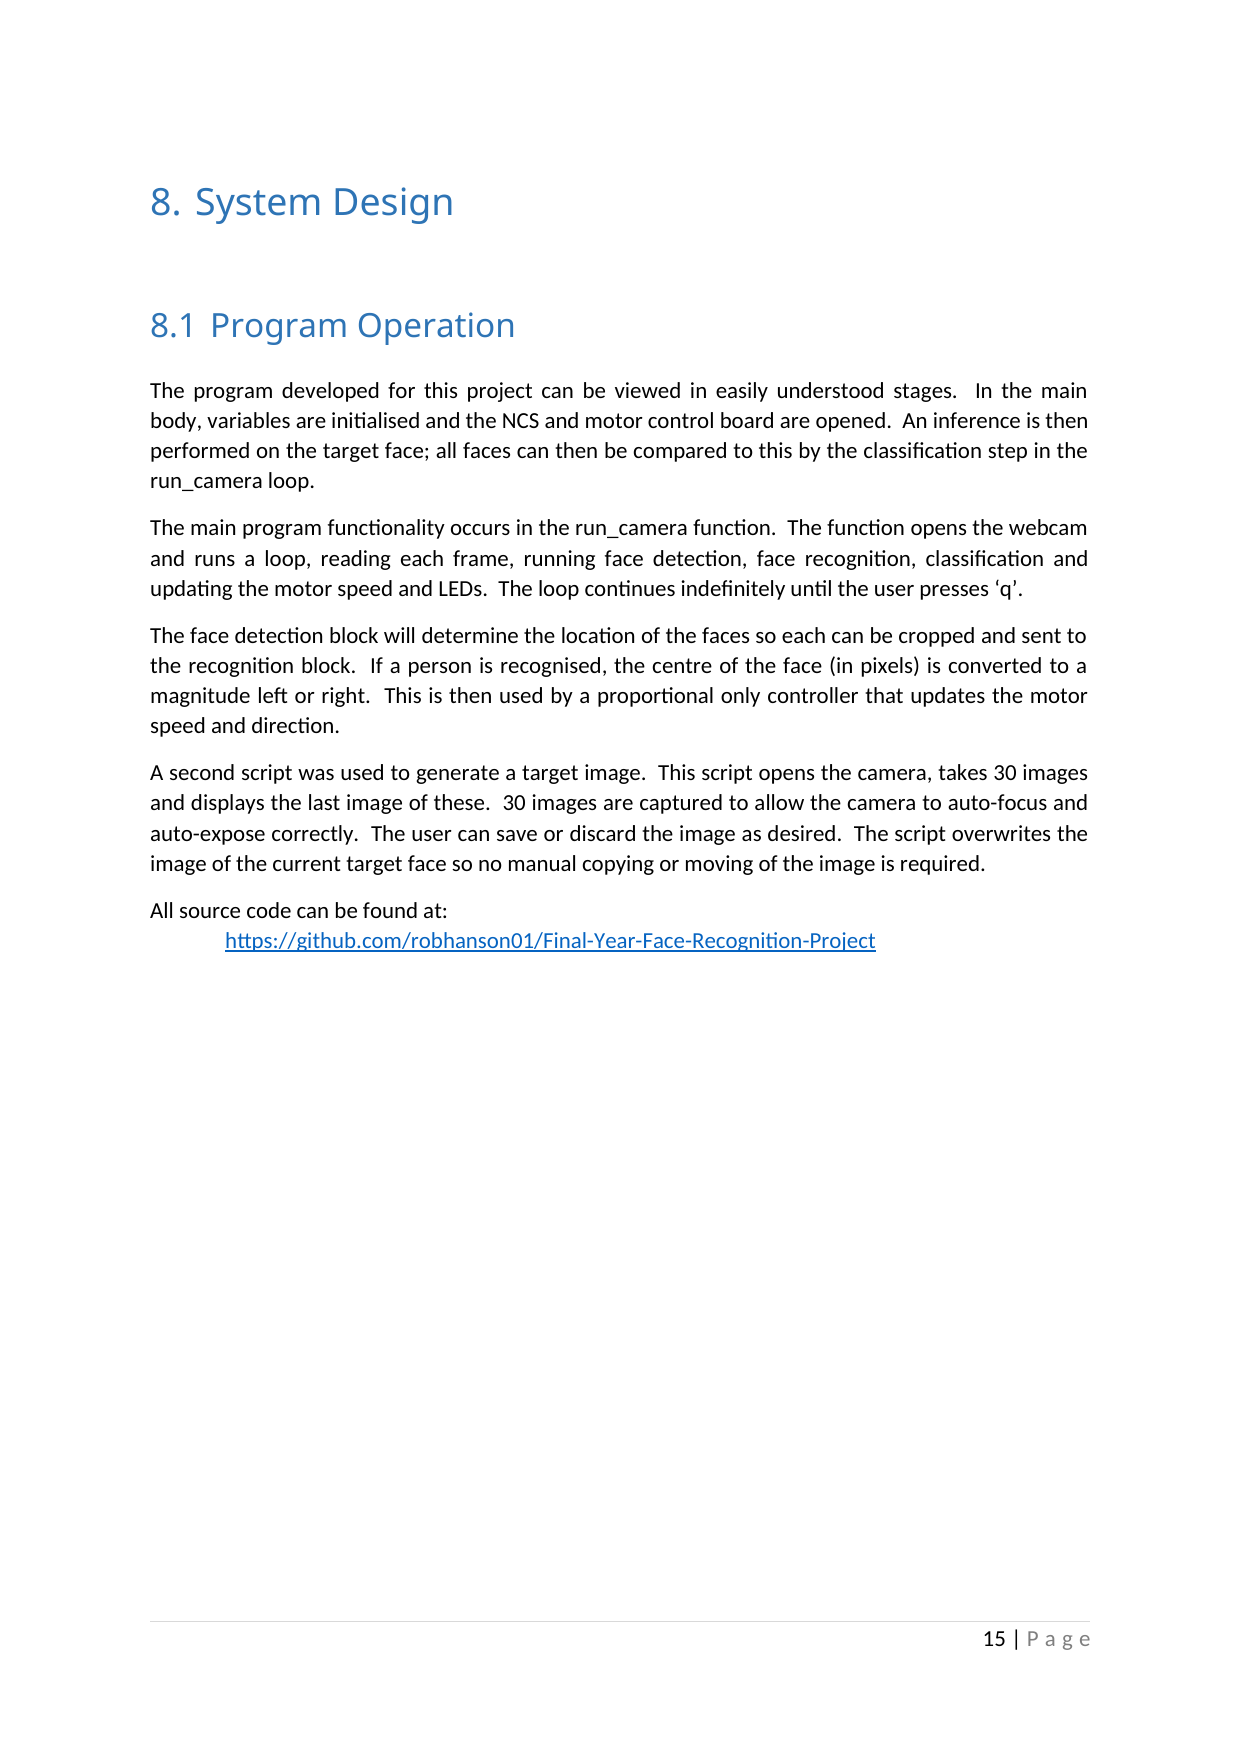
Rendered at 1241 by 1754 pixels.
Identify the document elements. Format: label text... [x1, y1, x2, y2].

text https://github.com/robhanson01/Final-Year-Face-Recognition-Project [150, 926, 1090, 954]
text A second script was used to generate a target image. This script opens the camera, takes 30 images and displays the last image of these. 30 images are captured to allow the camera to auto-focus and auto-expose correctly. The user can save or discard the image as desired. The script overwrites the image of the current target face so no manual copying or moving of the image is required. [150, 758, 1090, 877]
text The main program functionality occurs in the run_camera function. The function opens the webcam and runs a loop, reading each frame, running face detection, face recognition, classification and updating the motor speed and LEDs. The loop continues indefinitely until the user presses ‘q’. [150, 513, 1090, 602]
text The face detection block will determine the location of the faces so each can be cropped and sent to the recognition block. If a person is recognised, the centre of the face (in pixels) is converted to a magnitude left or right. This is then used by a proportional only controller that updates the motor speed and direction. [150, 621, 1090, 739]
text All source code can be found at: [150, 896, 1090, 924]
text The program developed for this project can be viewed in easily understood stages. In the main body, variables are initialised and the NCS and motor control board are opened. An inference is then performed on the target face; all faces can then be compared to this by the classification step in the run_camera loop. [150, 376, 1090, 494]
subtitle Program Operation [150, 302, 1090, 347]
subtitle System Design [150, 175, 1090, 226]
